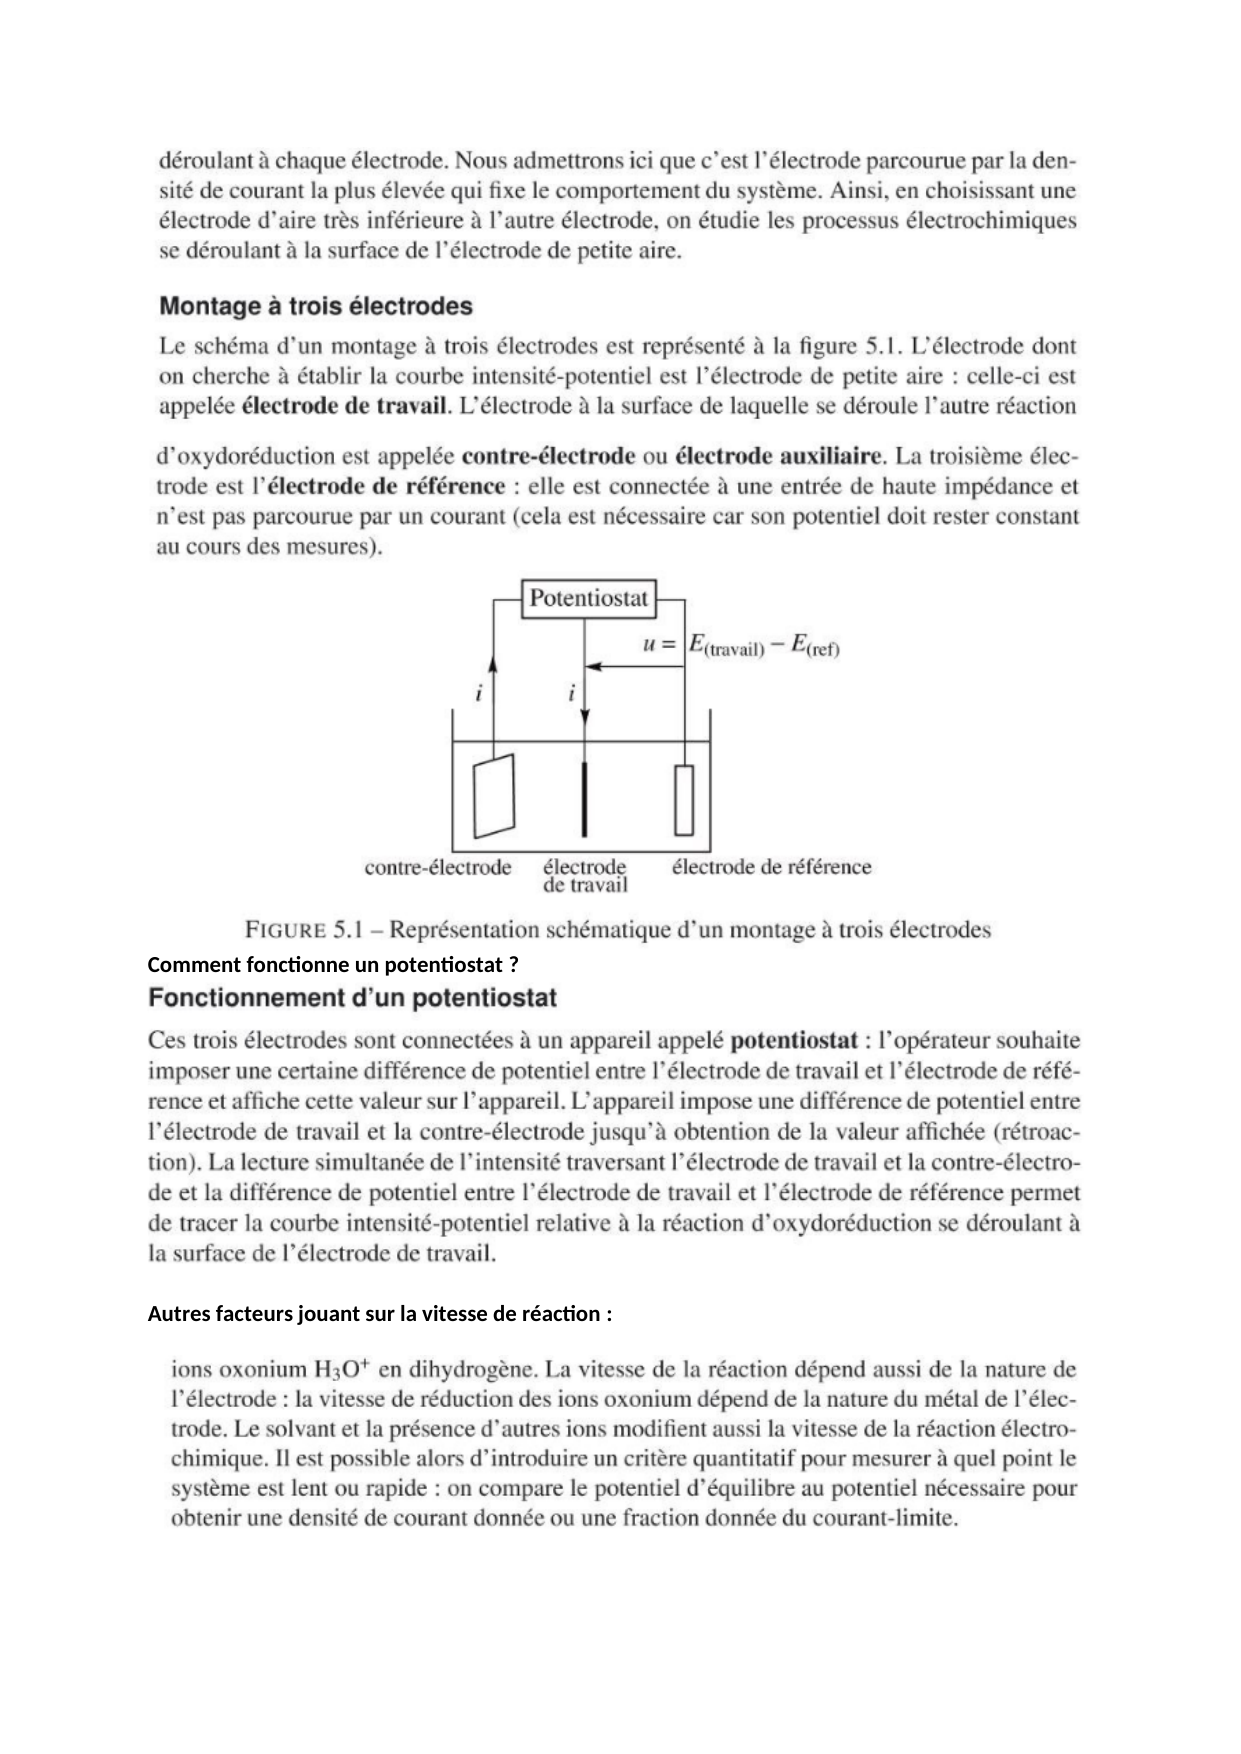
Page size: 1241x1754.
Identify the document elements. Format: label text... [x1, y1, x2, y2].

picture [147, 977, 1093, 1272]
text Autres facteurs jouant sur la vitesse de réaction : [148, 1299, 1093, 1327]
picture [147, 1355, 1093, 1541]
picture [147, 147, 1093, 950]
text Comment fonctionne un potentiostat ? [148, 950, 1093, 977]
